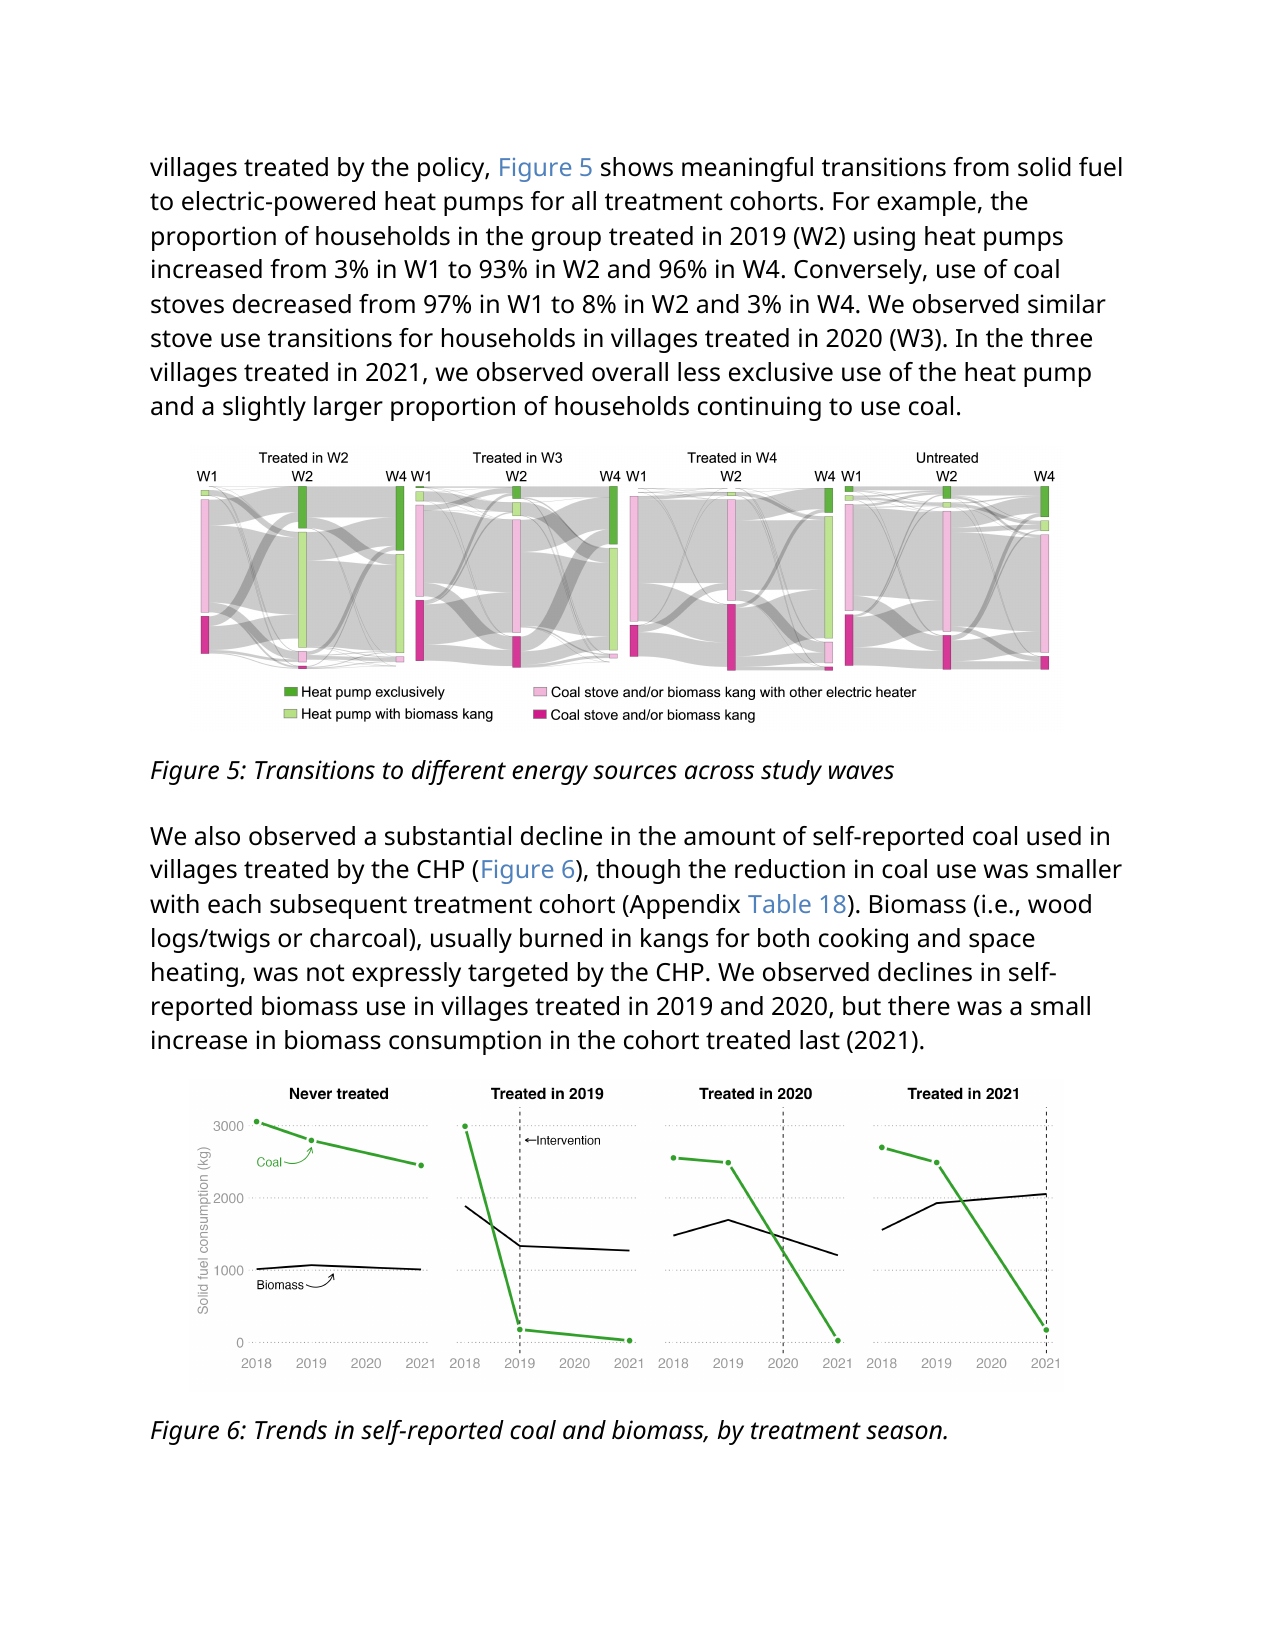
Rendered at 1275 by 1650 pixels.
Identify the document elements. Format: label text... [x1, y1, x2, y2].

table_header Figure 6: Trends in self-reported coal and biomass, by treatment season. [139, 1075, 1114, 1459]
picture [188, 445, 1064, 732]
text We also observed a substantial decline in the amount of self-reported coal used in villages treated by the CHP (Figure 6), though the reduction in coal use was smaller with each subsequent treatment cohort (Appendix Table 18). Biomass (i.e., wood logs/twigs or charcoal), usually burned in kangs for both cooking and space heating, was not expressly targeted by the CHP. We observed declines in self-reported biomass use in villages treated in 2019 and 2020, but there was a small increase in biomass consumption in the cohort treated last (2021). [150, 818, 1125, 1057]
table_header Figure 5: Transitions to different energy sources across study waves [139, 441, 1114, 799]
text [150, 150, 1125, 422]
picture [188, 1079, 1064, 1392]
